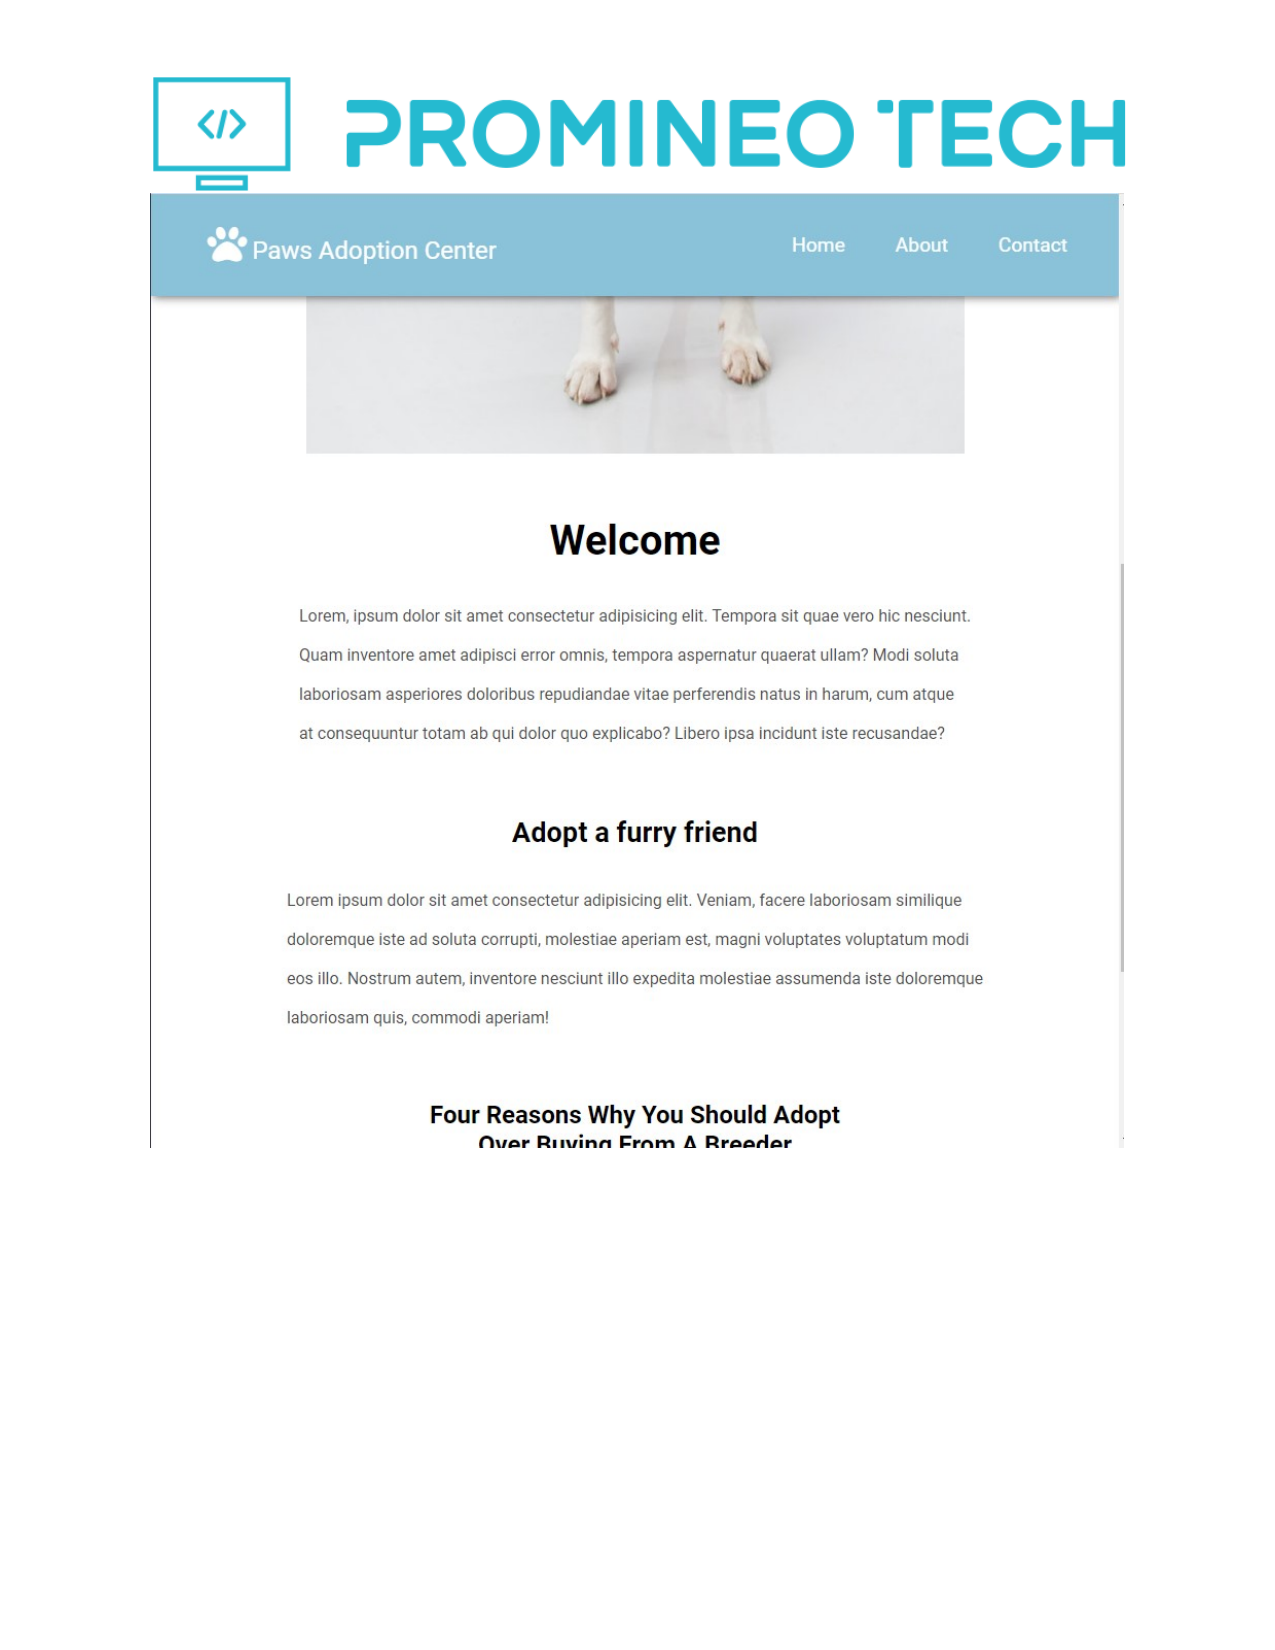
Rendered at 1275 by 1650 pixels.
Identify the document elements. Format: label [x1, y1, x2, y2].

picture [150, 75, 1125, 1148]
